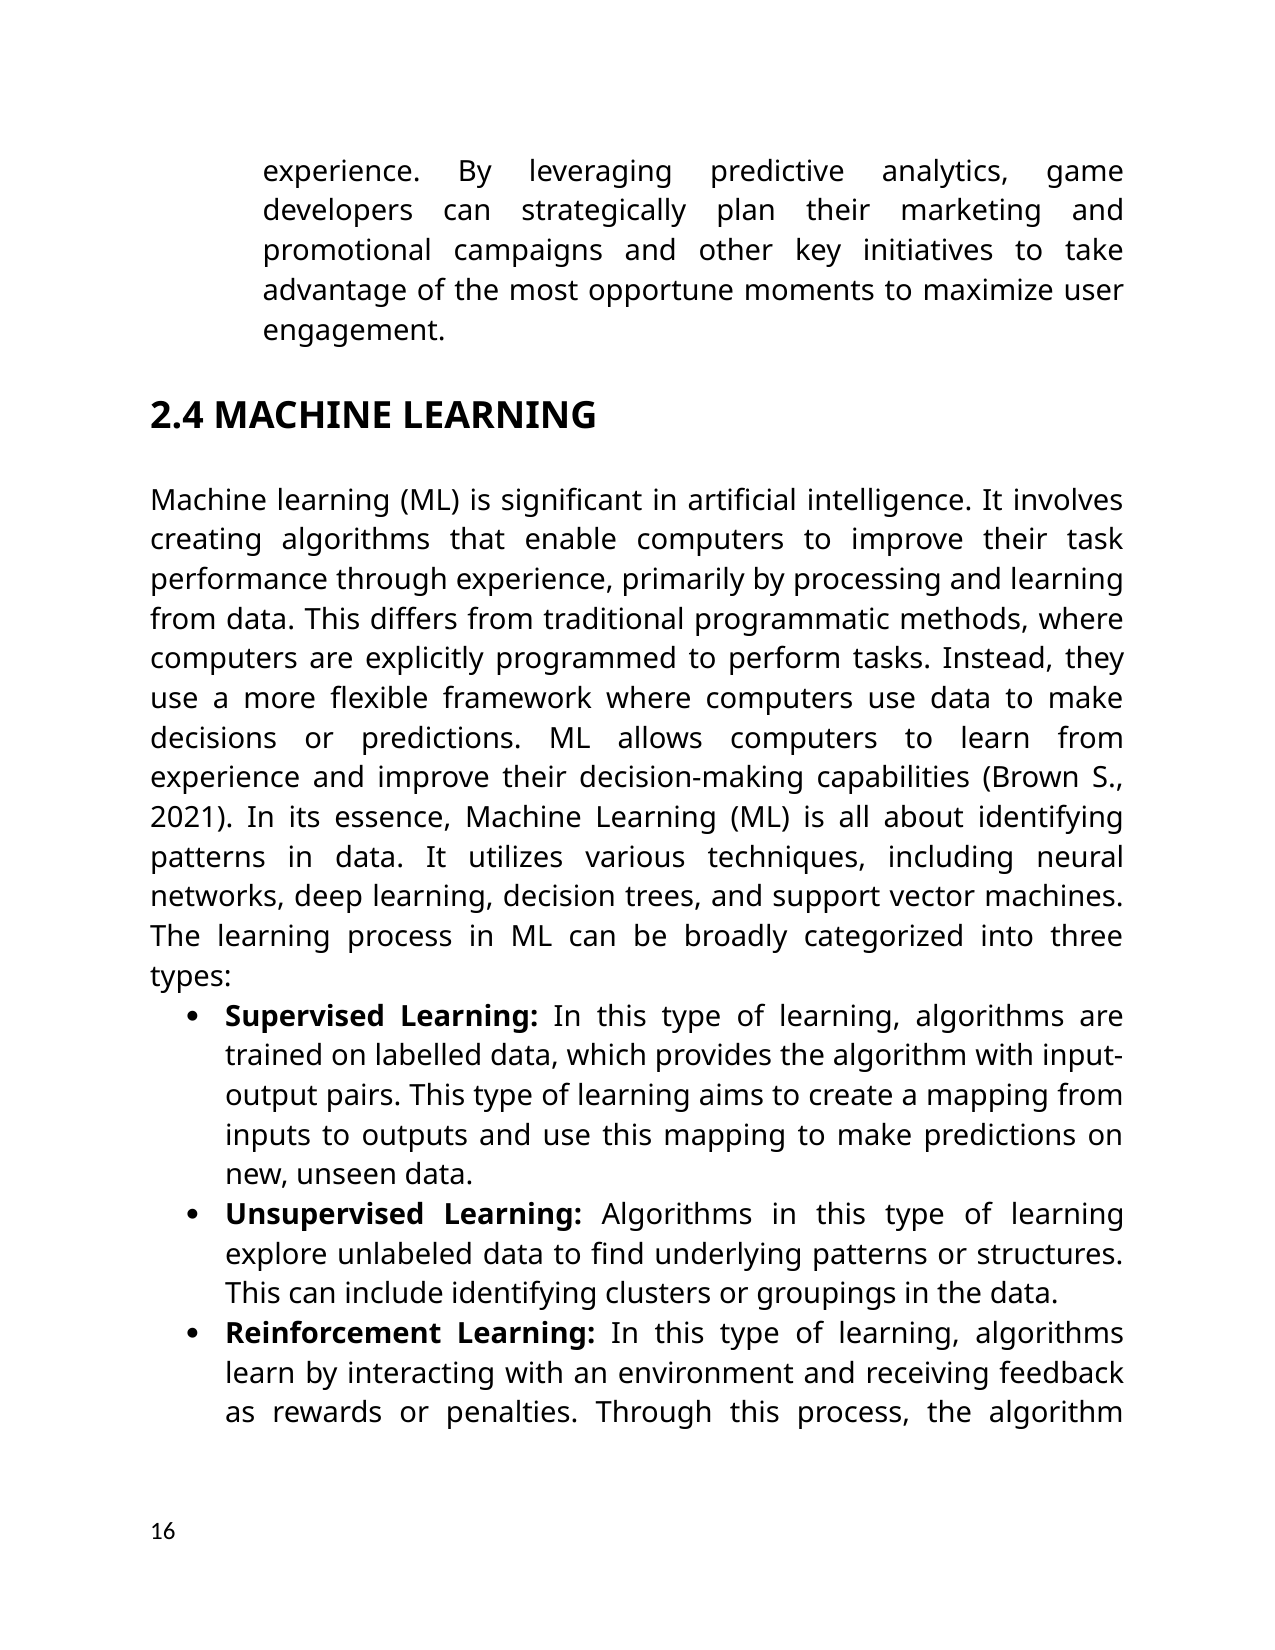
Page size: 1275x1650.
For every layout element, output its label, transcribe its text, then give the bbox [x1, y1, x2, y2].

list Supervised Learning: In this type of learning, algorithms are trained on labelled data, which provides the algorithm with input-output pairs. This type of learning aims to create a mapping from inputs to outputs and use this mapping to make predictions on new, unseen data. [187, 995, 1125, 1193]
list Unsupervised Learning: Algorithms in this type of learning explore unlabeled data to find underlying patterns or structures. This can include identifying clusters or groupings in the data. [187, 1193, 1125, 1312]
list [187, 1312, 1125, 1431]
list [225, 150, 1125, 348]
text Machine learning (ML) is significant in artificial intelligence. It involves creating algorithms that enable computers to improve their task performance through experience, primarily by processing and learning from data. This differs from traditional programmatic methods, where computers are explicitly programmed to perform tasks. Instead, they use a more flexible framework where computers use data to make decisions or predictions. ML allows computers to learn from experience and improve their decision-making capabilities (Brown S., 2021). In its essence, Machine Learning (ML) is all about identifying patterns in data. It utilizes various techniques, including neural networks, deep learning, decision trees, and support vector machines. The learning process in ML can be broadly categorized into three types: [150, 479, 1125, 995]
text 2.4 MACHINE LEARNING [150, 388, 1125, 439]
